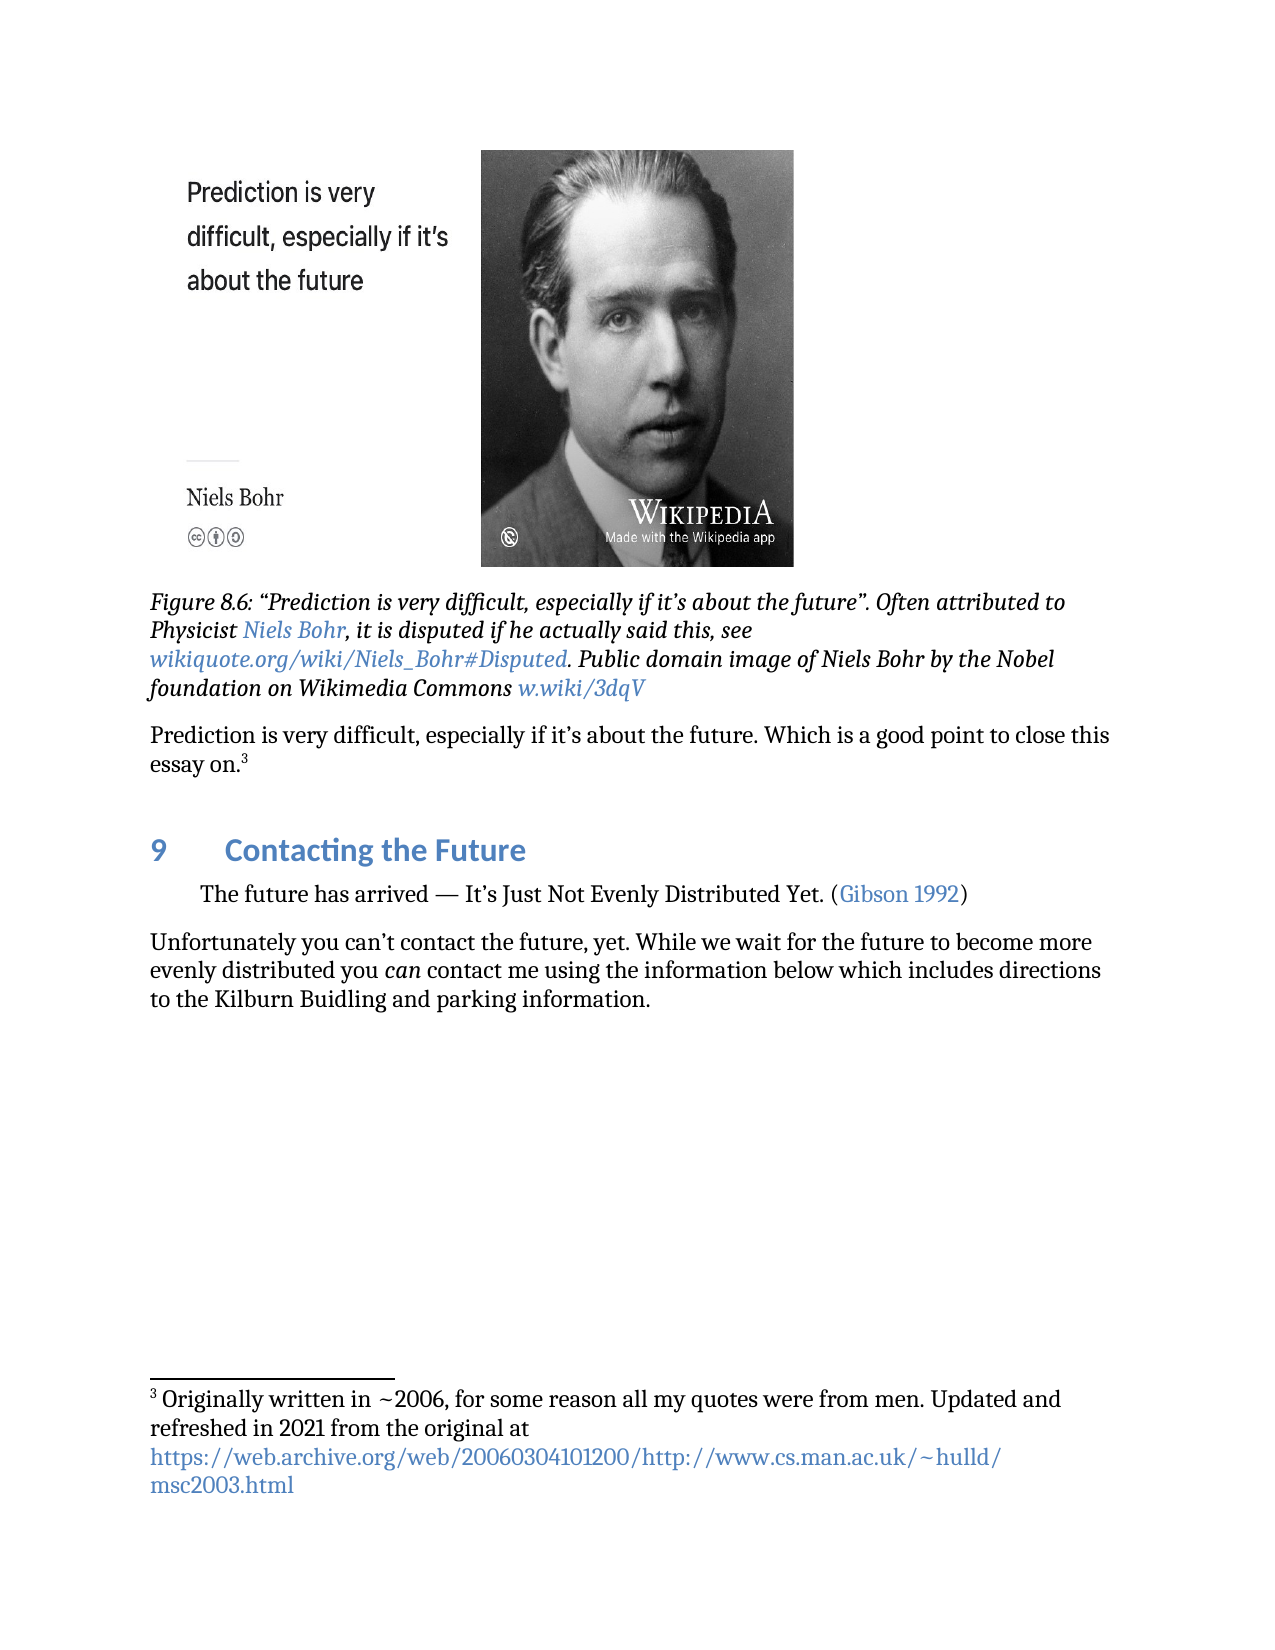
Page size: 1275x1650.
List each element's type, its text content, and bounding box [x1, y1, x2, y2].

text Prediction is very difficult, especially if it’s about the future. Which is a good point to close this essay on. [150, 721, 1125, 779]
text Unfortunately you can’t contact the future, yet. While we wait for the future to become more evenly distributed you can contact me using the information below which includes directions to the Kilburn Buidling and parking information. [150, 927, 1125, 1014]
subtitle 9 Contacting the Future [150, 829, 1125, 869]
picture [168, 150, 794, 567]
text The future has arrived — It’s Just Not Evenly Distributed Yet. (Gibson 1992) [200, 880, 1075, 909]
text Figure 8.6: “Prediction is very difficult, especially if it’s about the future”. Often attributed to Physicist Niels Bohr, it is disputed if he actually said this, see wikiquote.org/wiki/Niels_Bohr#Disputed. Public domain image of Niels Bohr by the Nobel foundation on Wikimedia Commons w.wiki/3dqV [150, 587, 1125, 702]
